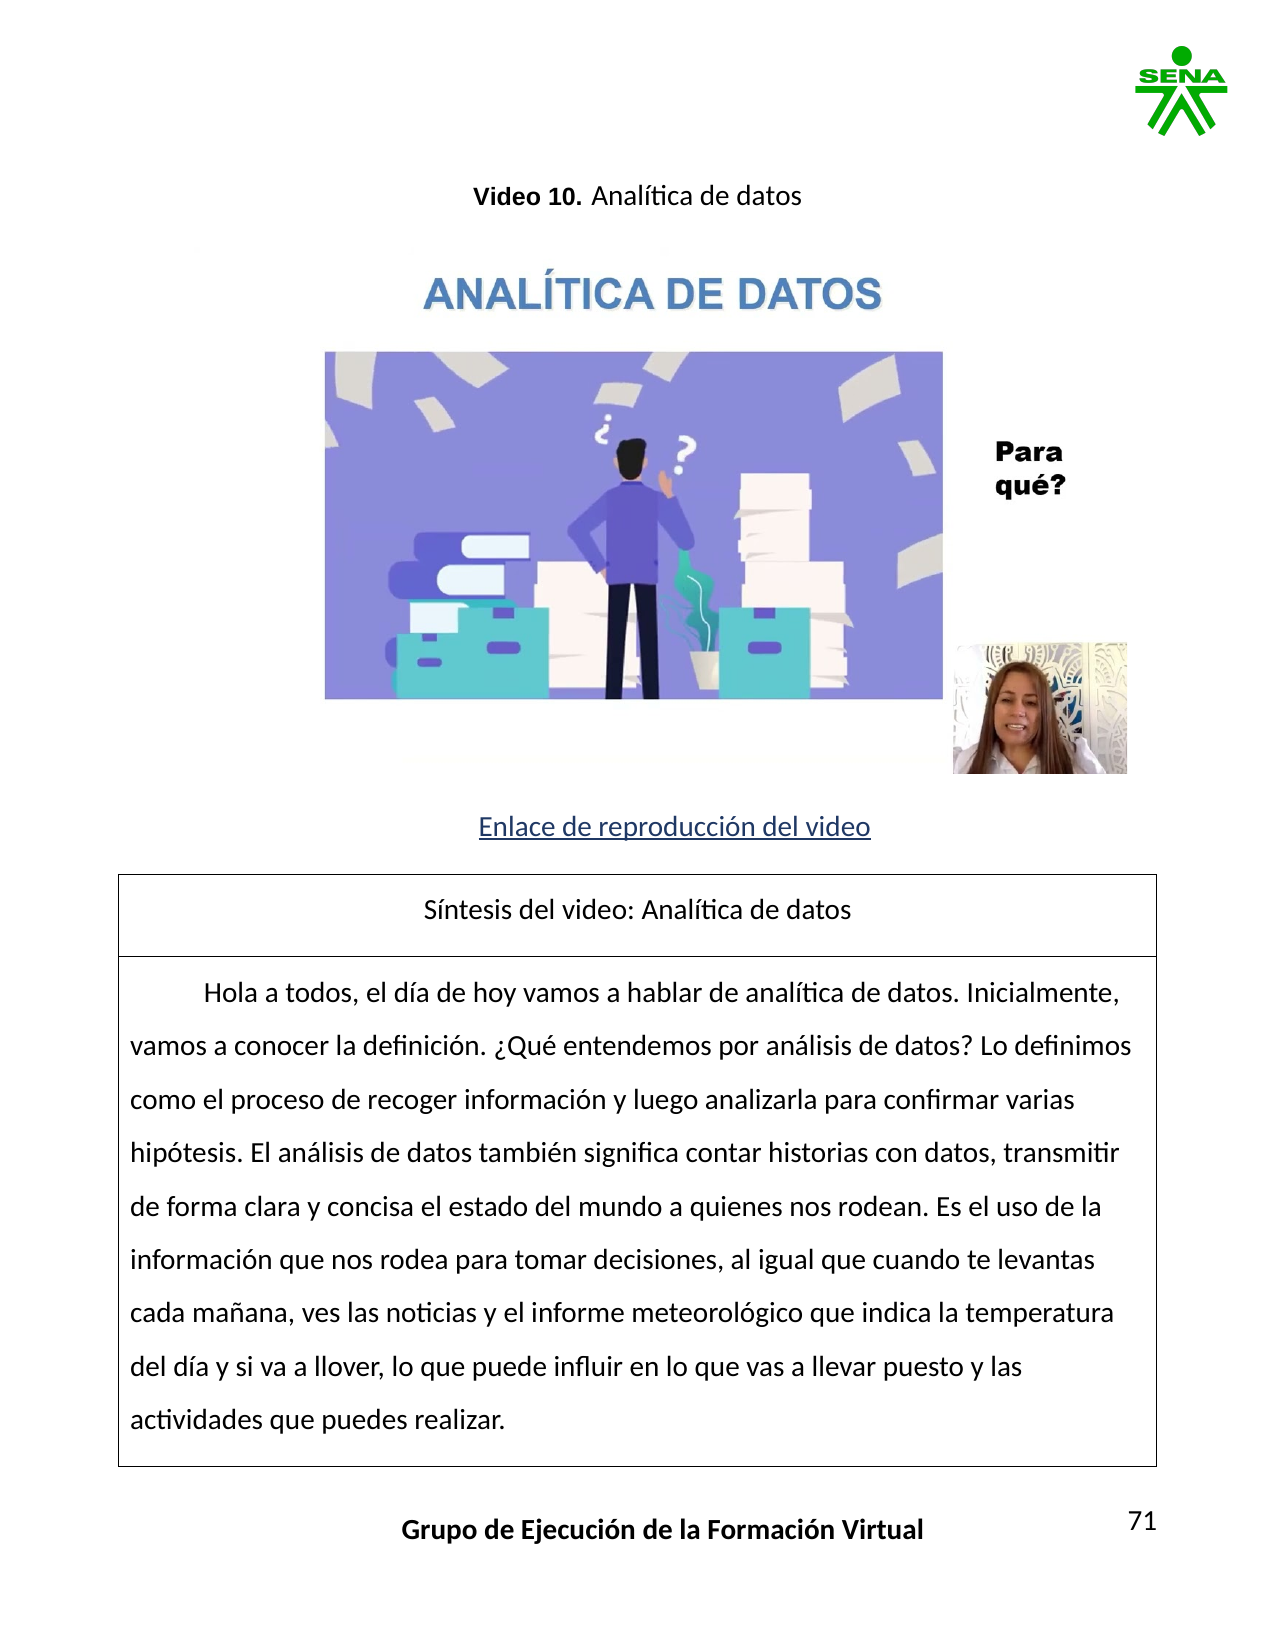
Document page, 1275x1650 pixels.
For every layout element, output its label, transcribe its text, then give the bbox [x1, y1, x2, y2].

table_header Síntesis del video: Analítica de datos [119, 875, 1156, 956]
text Enlace de reproducción del video [118, 808, 1157, 843]
text Analítica de datos [118, 177, 1157, 213]
picture [192, 247, 1128, 774]
picture [1135, 46, 1228, 136]
